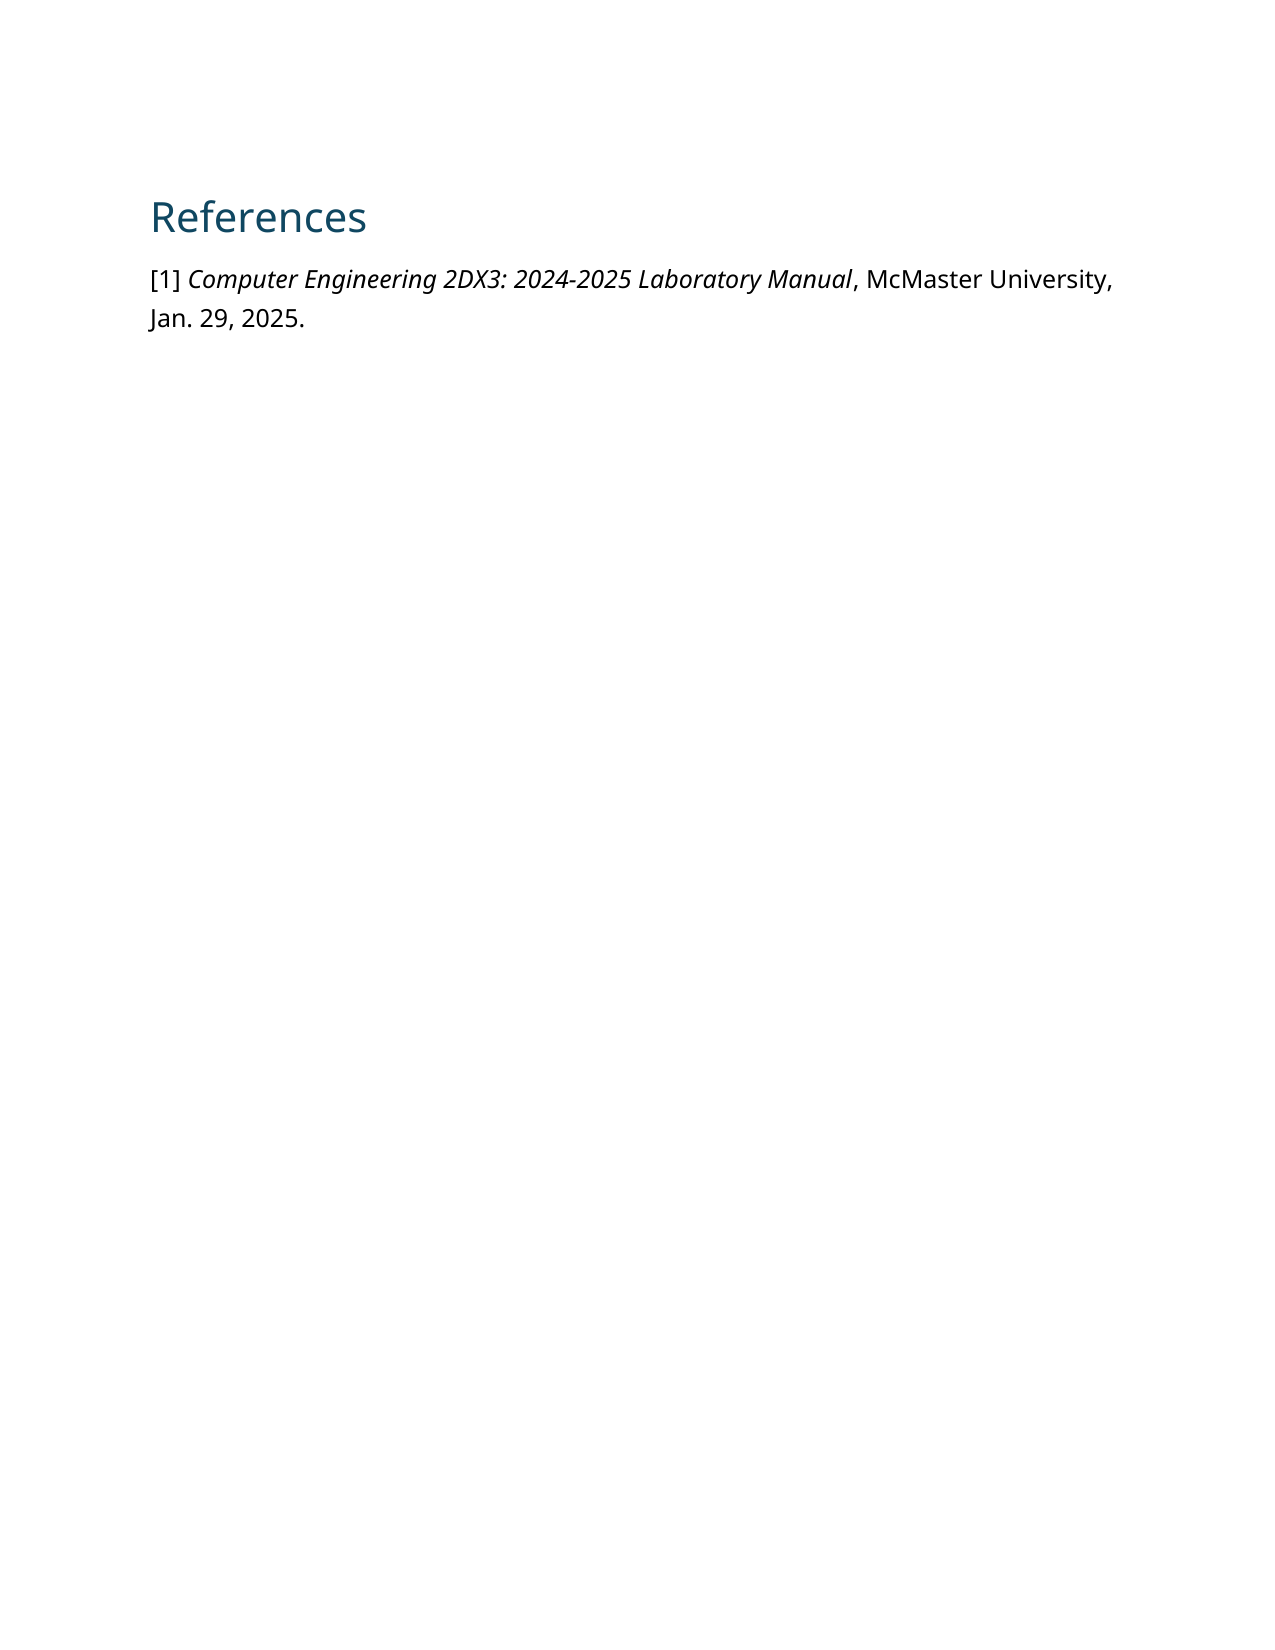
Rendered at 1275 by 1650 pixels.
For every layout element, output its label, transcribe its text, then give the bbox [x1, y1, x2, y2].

text [1] Computer Engineering 2DX3: 2024-2025 Laboratory Manual, McMaster University, Jan. 29, 2025. [150, 262, 1125, 335]
text References [150, 187, 1125, 244]
